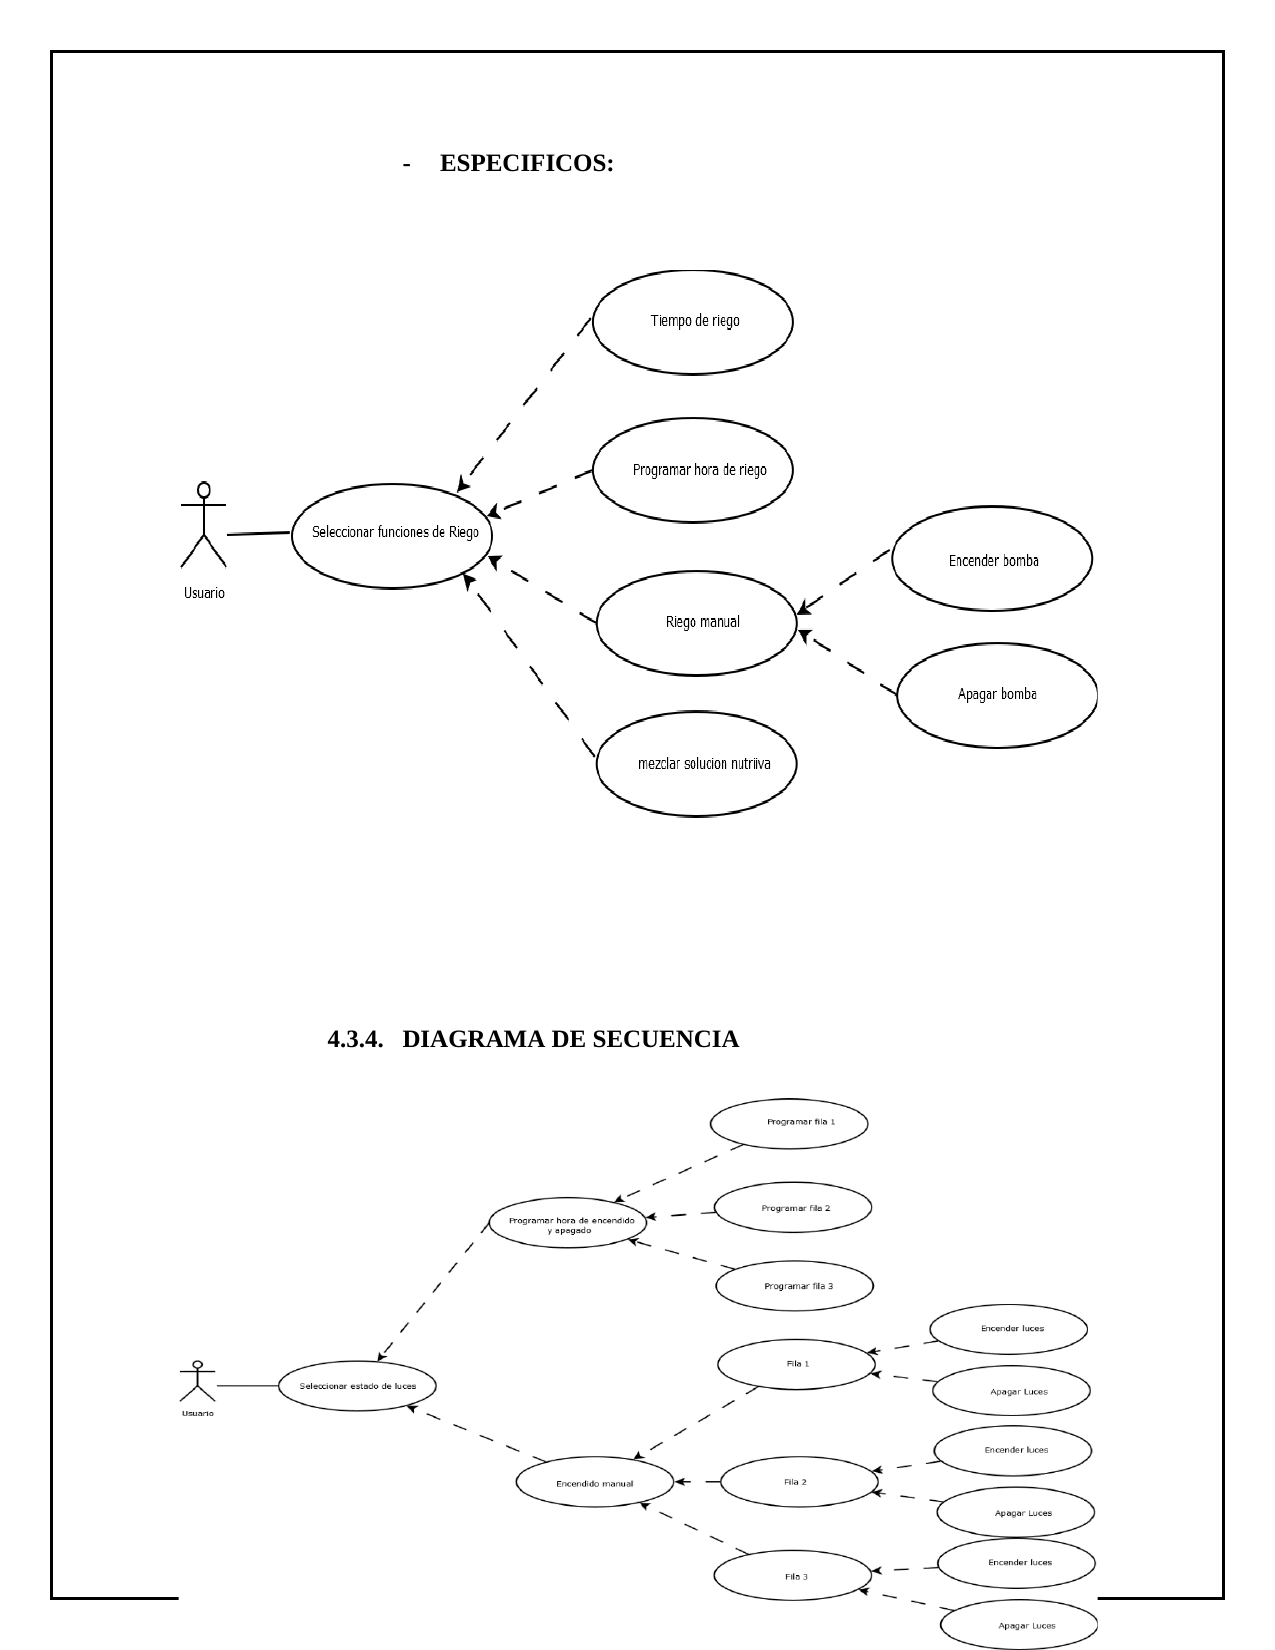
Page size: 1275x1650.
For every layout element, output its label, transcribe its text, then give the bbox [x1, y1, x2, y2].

picture [179, 270, 1098, 818]
list ESPECIFICOS: [402, 148, 1098, 176]
list DIAGRAMA DE SECUENCIA [327, 1024, 1098, 1052]
picture [178, 1098, 1098, 1650]
